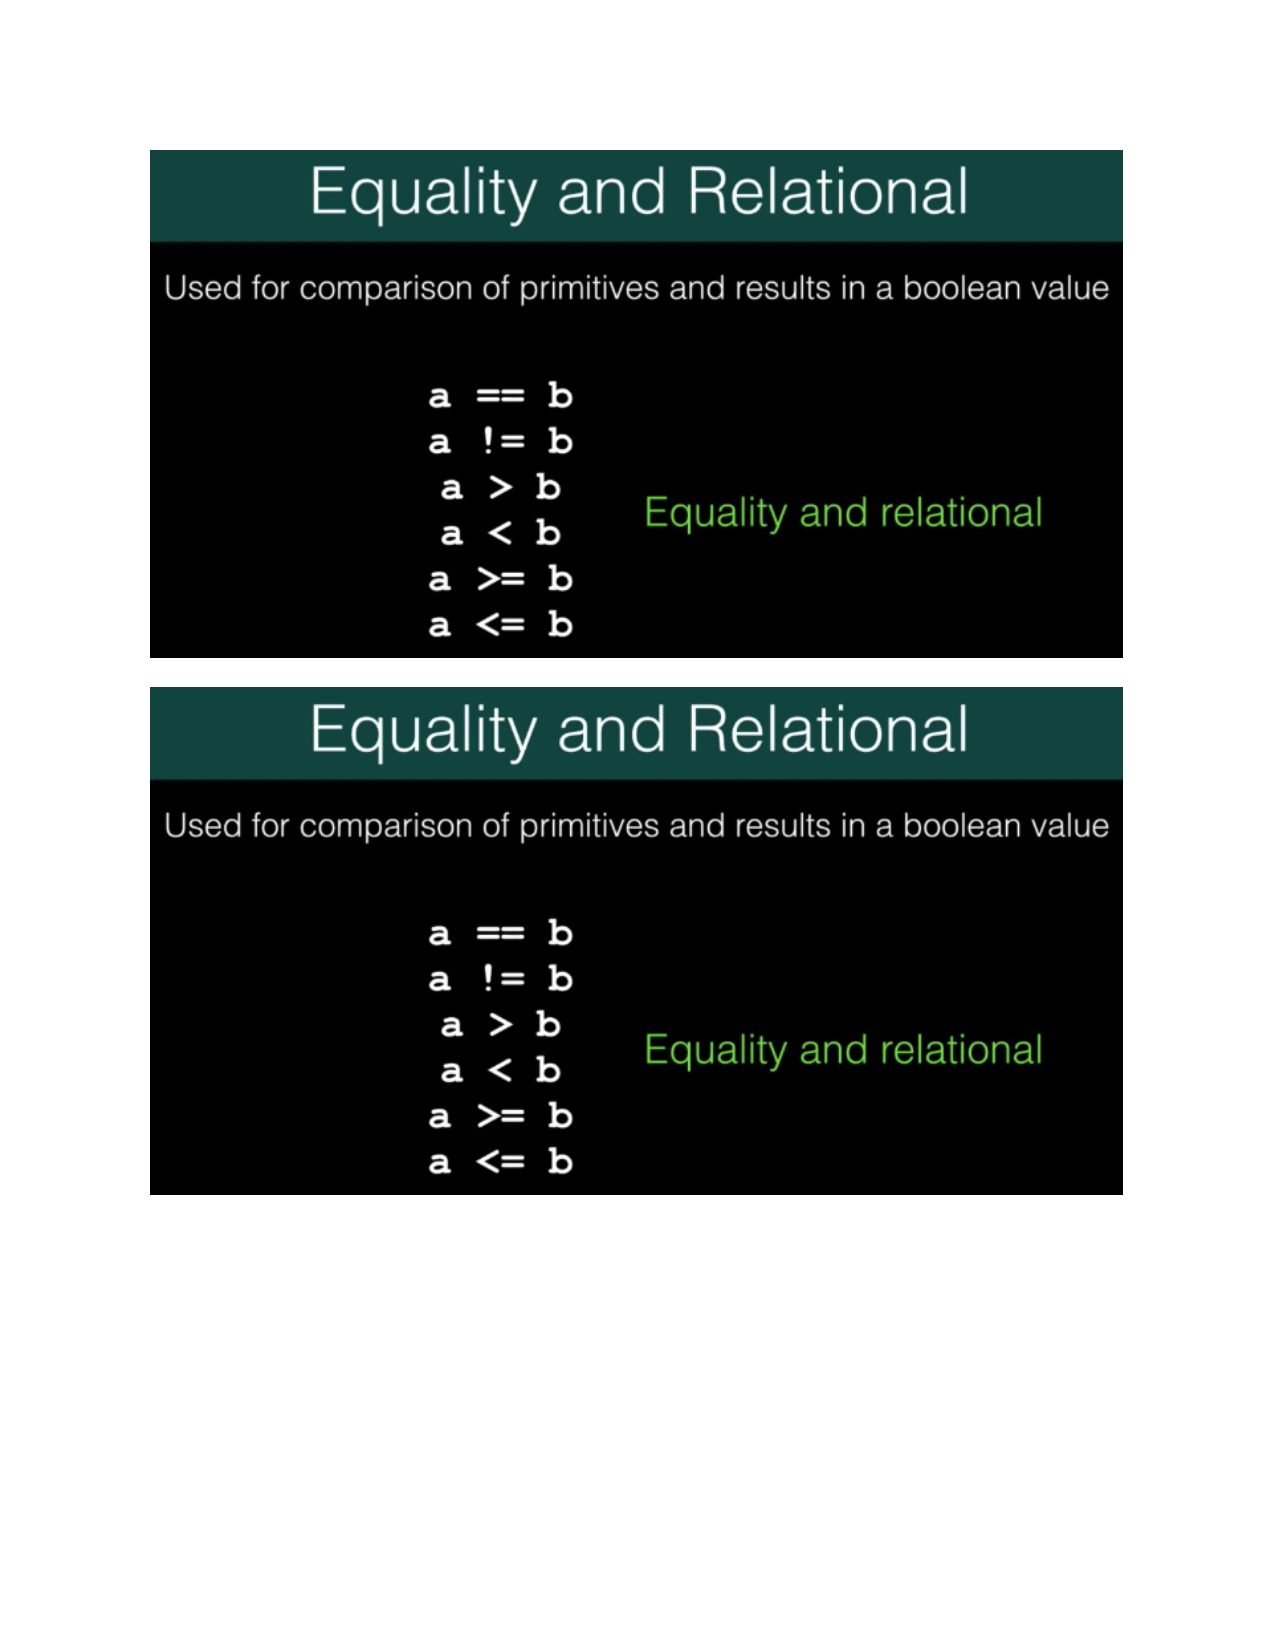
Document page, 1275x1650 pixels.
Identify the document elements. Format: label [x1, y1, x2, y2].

picture [150, 150, 1123, 658]
picture [150, 687, 1123, 1195]
